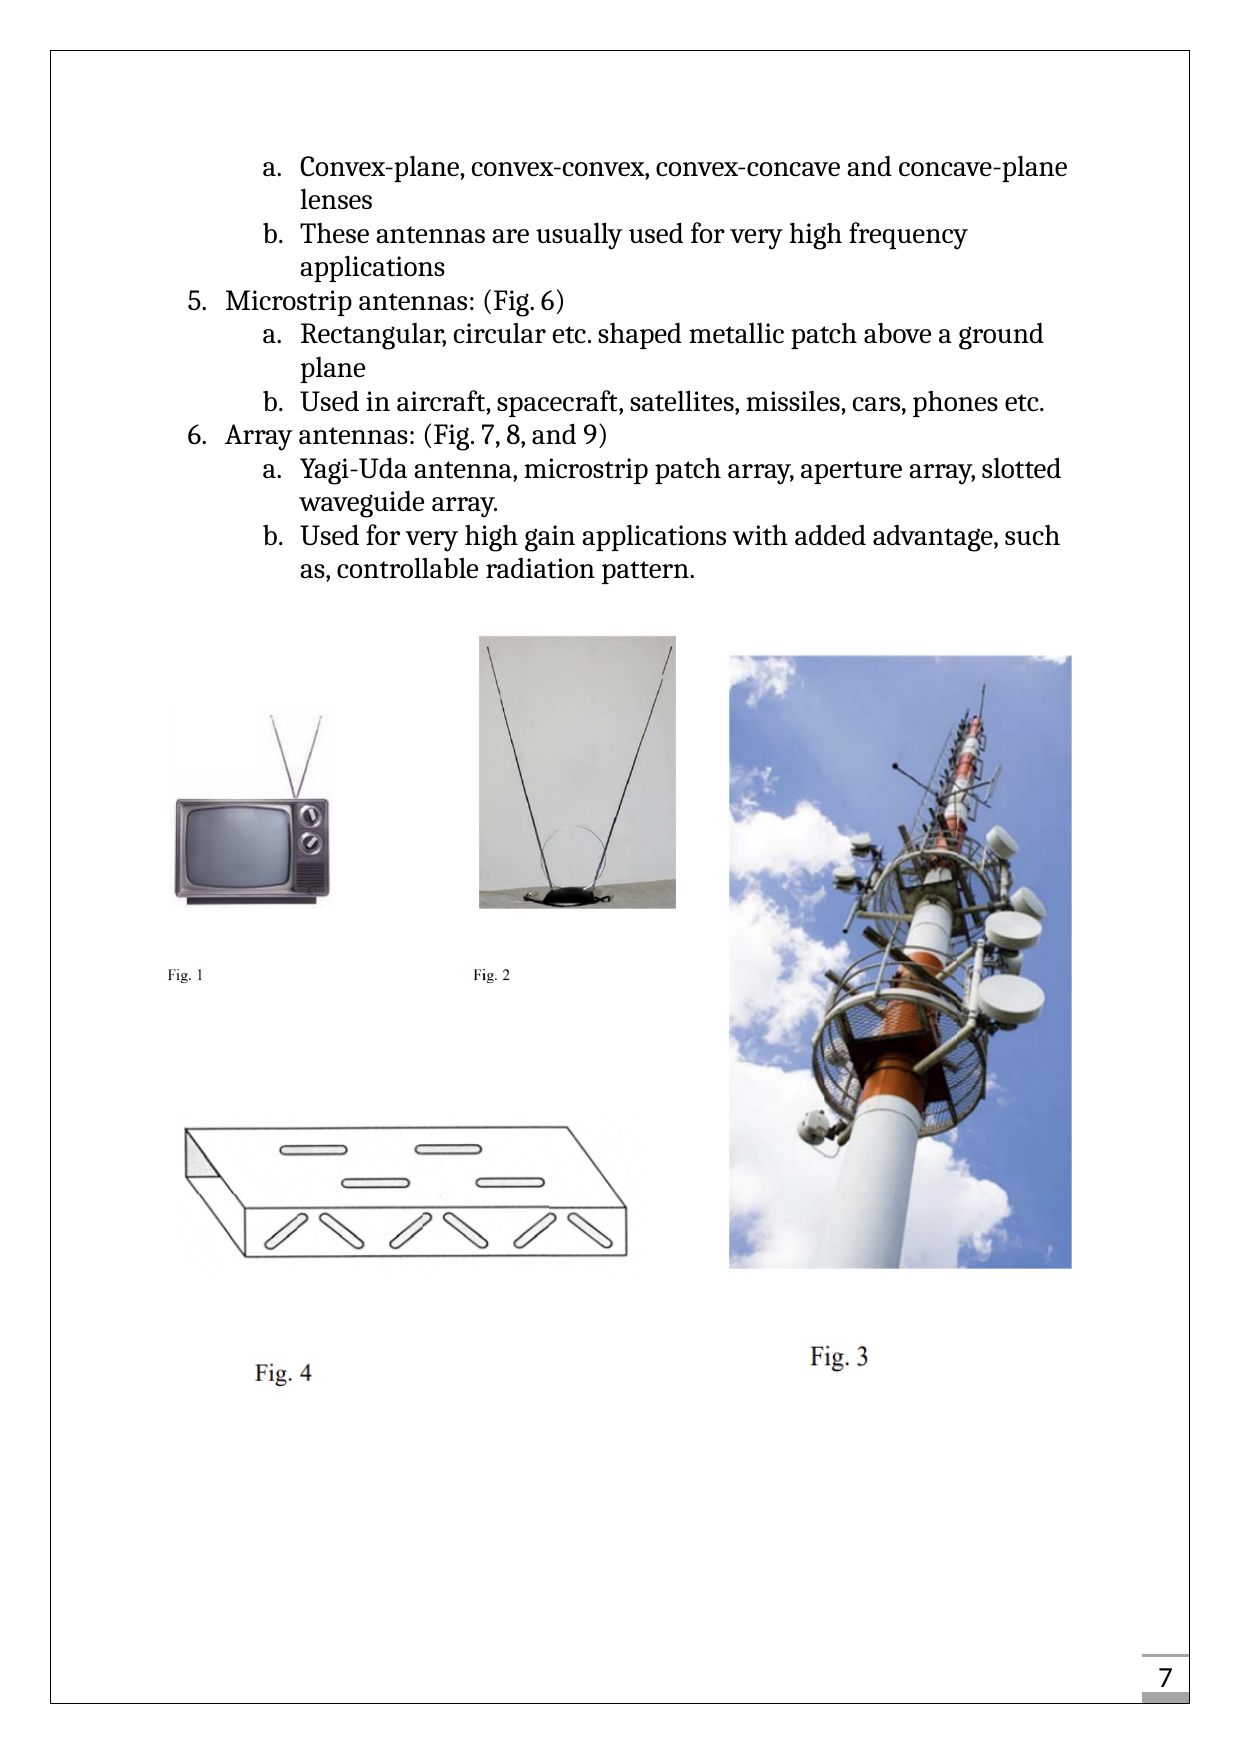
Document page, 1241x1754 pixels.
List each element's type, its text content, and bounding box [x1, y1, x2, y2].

list Used in aircraft, spacecraft, satellites, missiles, cars, phones etc. [262, 385, 1090, 418]
list Microstrip antennas: (Fig. 6) [187, 284, 1090, 318]
list These antennas are usually used for very high frequency applications [262, 217, 1090, 284]
list Yagi-Uda antenna, microstrip patch array, aperture array, slotted waveguide array. [262, 452, 1090, 519]
list Rectangular, circular etc. shaped metallic patch above a ground plane [262, 318, 1090, 385]
picture [150, 627, 687, 985]
list Array antennas: (Fig. 7, 8, and 9) [187, 418, 1090, 452]
list Used for very high gain applications with added advantage, such as, controllable radiation pattern. [262, 519, 1090, 586]
list Convex-plane, convex-convex, convex-concave and concave-plane lenses [262, 150, 1090, 217]
picture [175, 1083, 653, 1390]
picture [712, 646, 1091, 1384]
